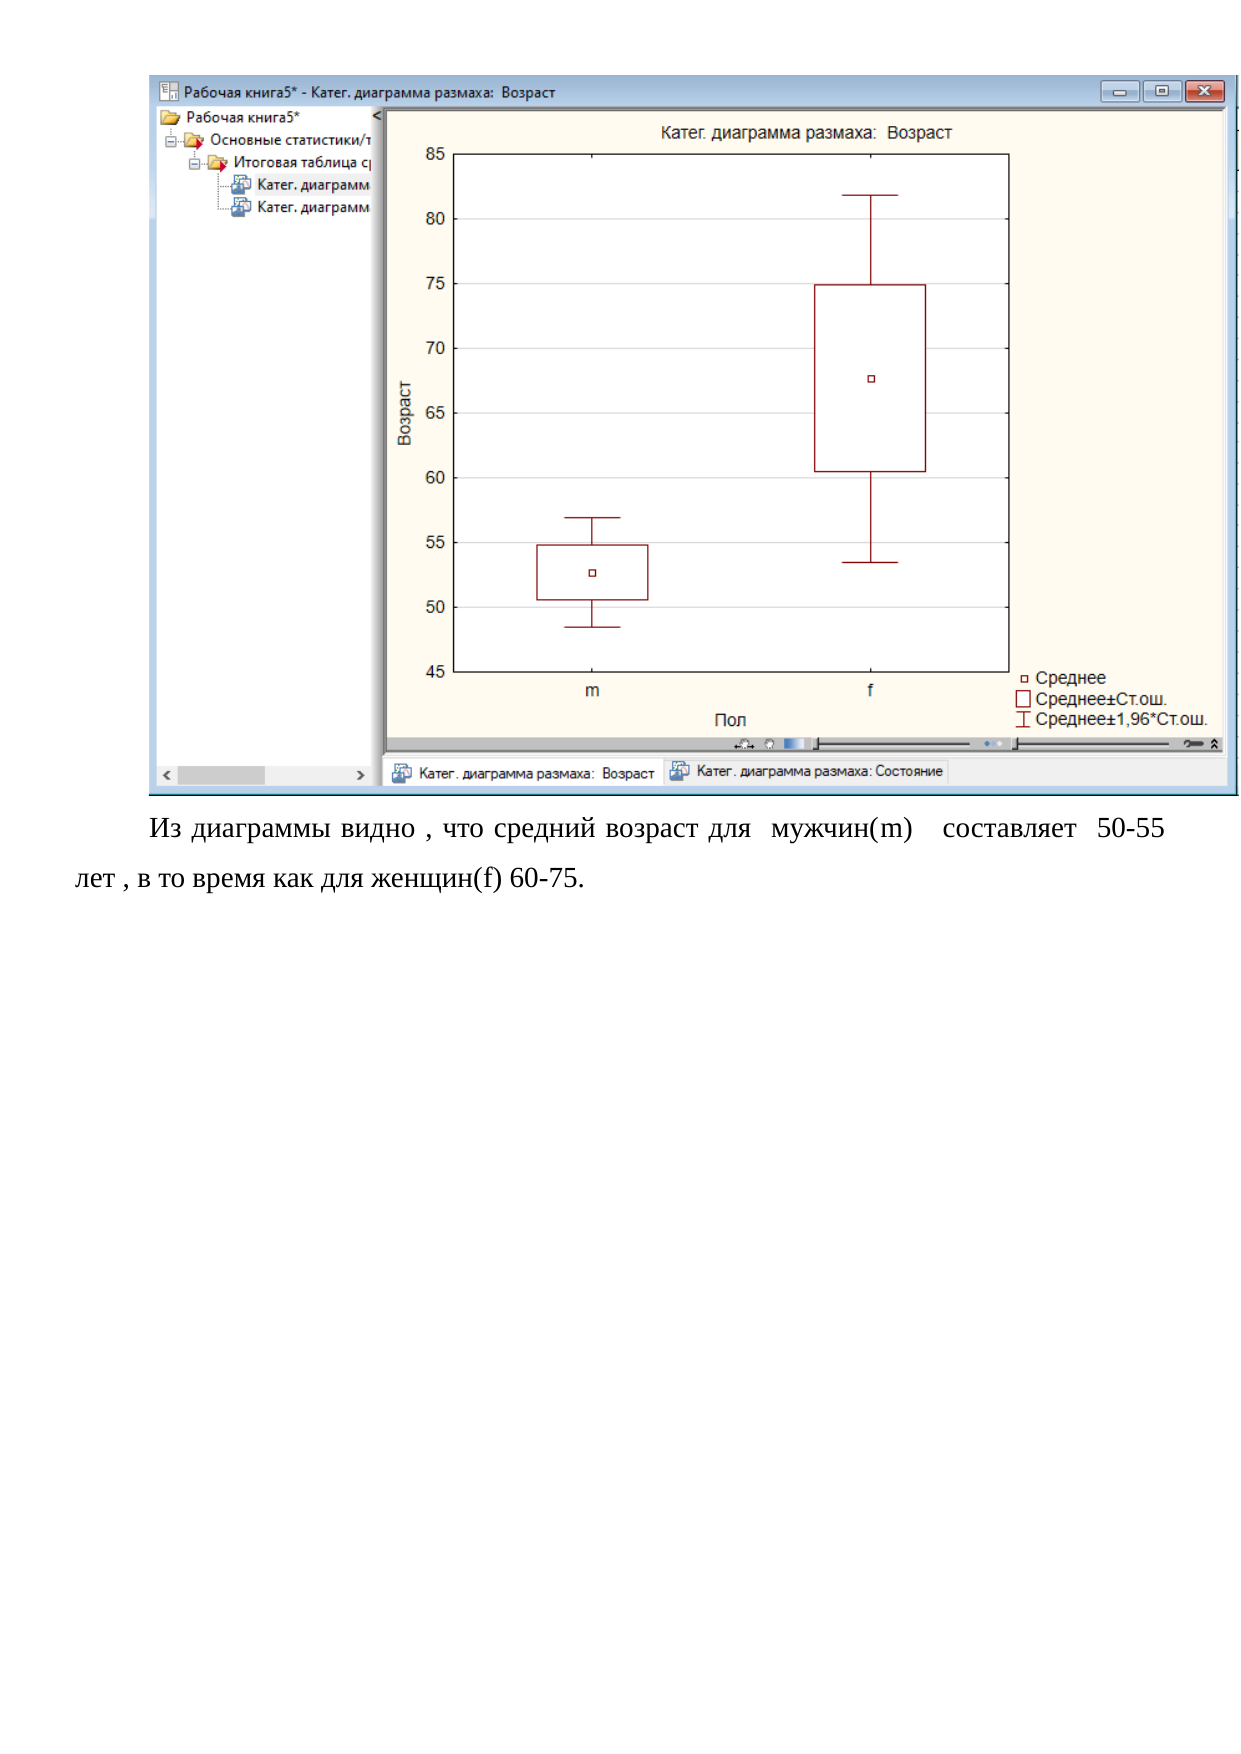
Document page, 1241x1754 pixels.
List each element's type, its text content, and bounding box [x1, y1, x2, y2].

text Из диаграммы видно , что средний возраст для мужчин(m) составляет 50-55 лет , в то время как для женщин(f) 60-75. [75, 810, 1165, 893]
picture [148, 75, 1239, 796]
